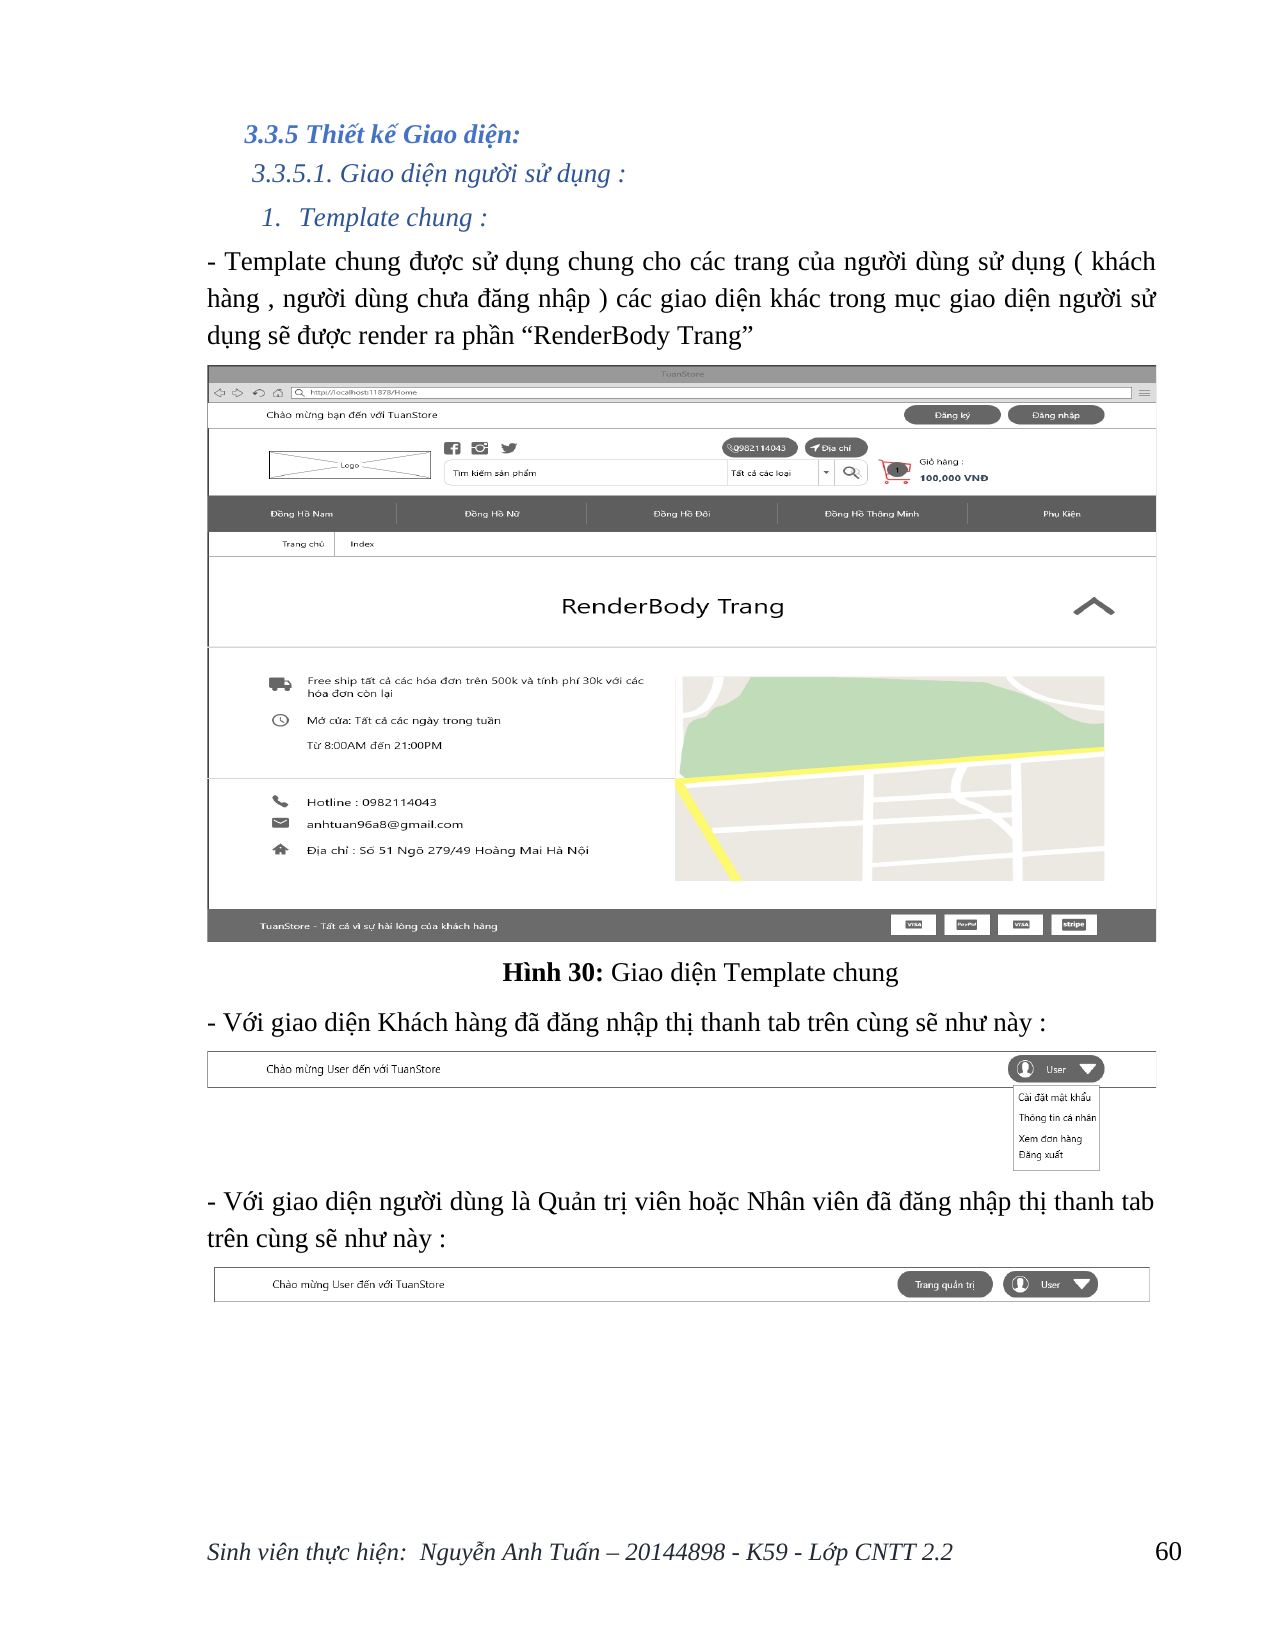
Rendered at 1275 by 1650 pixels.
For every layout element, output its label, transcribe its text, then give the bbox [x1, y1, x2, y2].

text - Với giao diện người dùng là Quản trị viên hoặc Nhân viên đã đăng nhập thị thanh tab trên cùng sẽ như này : [207, 1185, 1157, 1253]
subtitle 3.3.5 Thiết kế Giao diện: [244, 118, 1157, 149]
subtitle Template chung : [261, 201, 1157, 232]
text - Với giao diện Khách hàng đã đăng nhập thị thanh tab trên cùng sẽ như này : [207, 1006, 1157, 1037]
picture [207, 365, 1157, 942]
text - Template chung được sử dụng chung cho các trang của người dùng sử dụng ( khách hàng , người dùng chưa đăng nhập ) các giao diện khác trong mục giao diện người sử dụng sẽ được render ra phần “RenderBody Trang” [207, 245, 1157, 351]
picture [214, 1267, 1150, 1302]
subtitle 3.3.5.1. Giao diện người sử dụng : [252, 158, 1157, 189]
picture [207, 1051, 1157, 1171]
subtitle Giao diện Template chung [244, 956, 1157, 987]
